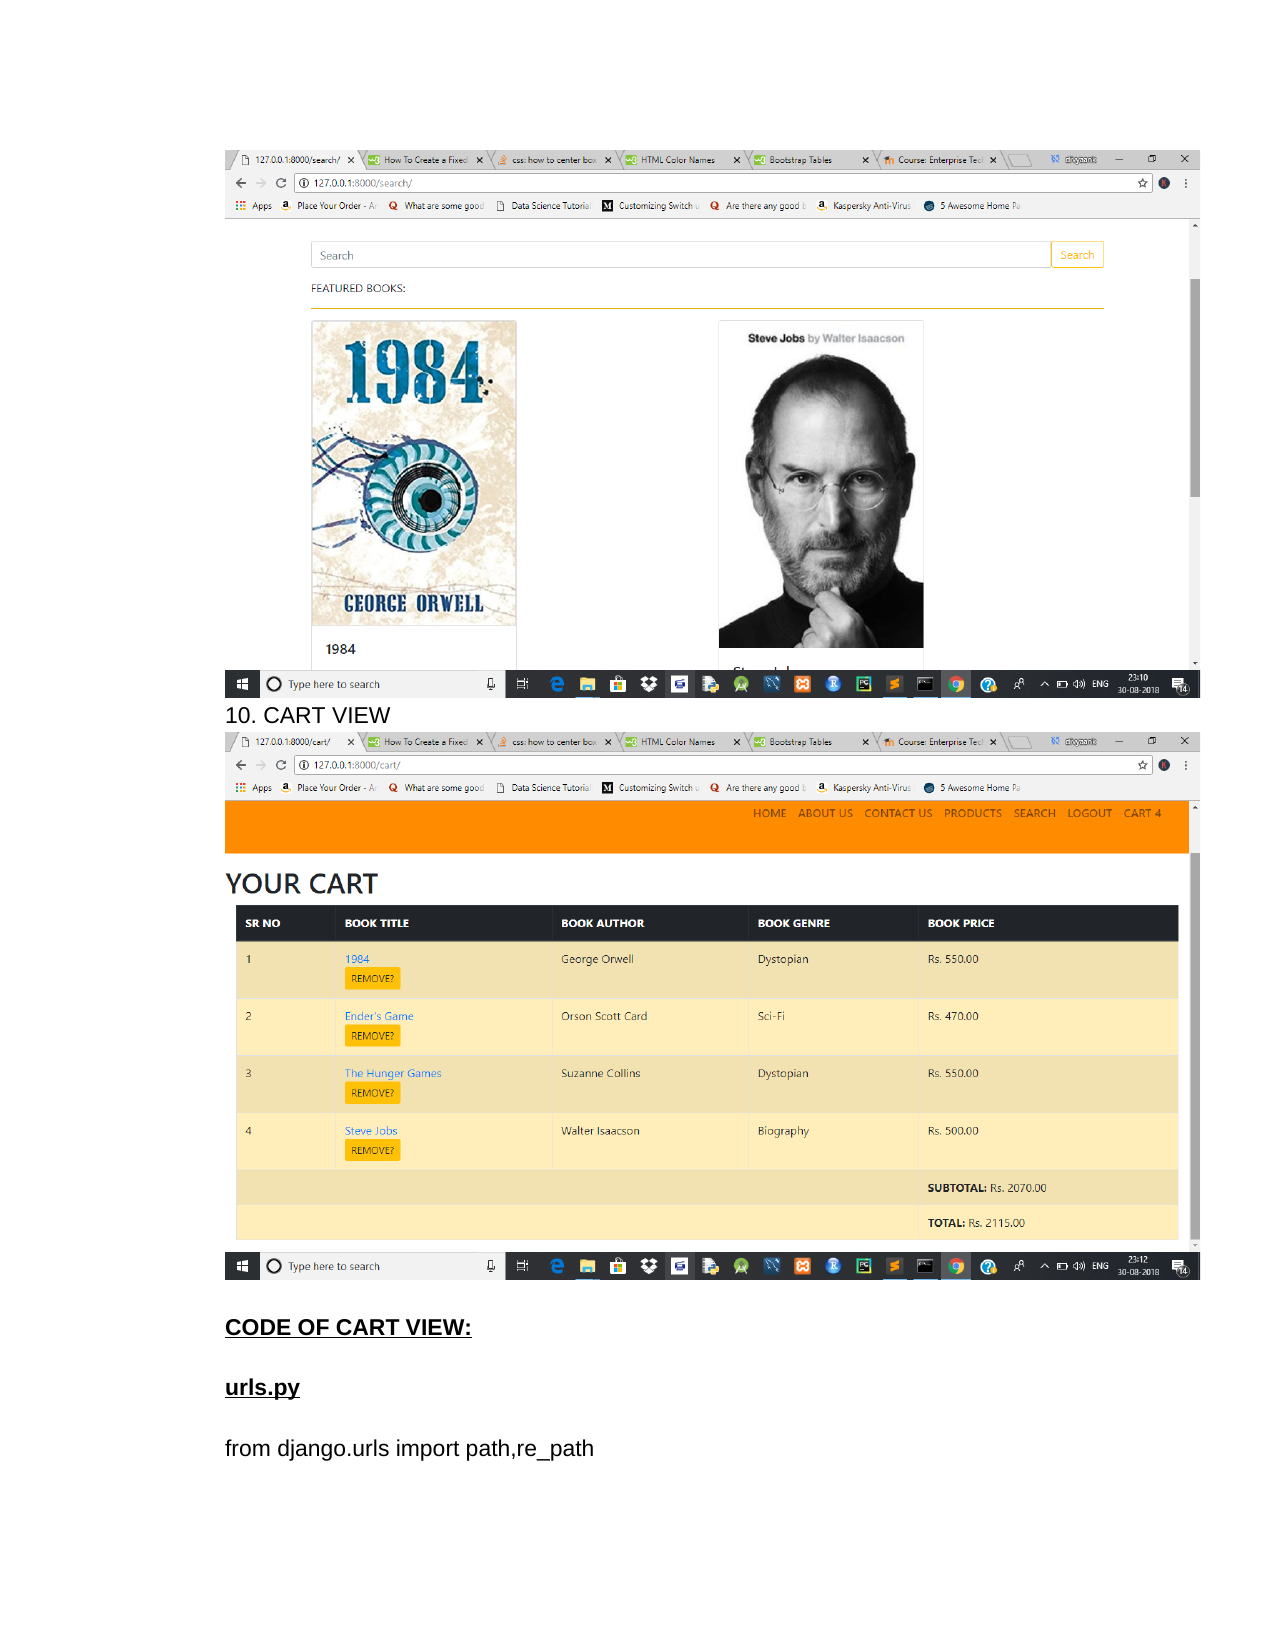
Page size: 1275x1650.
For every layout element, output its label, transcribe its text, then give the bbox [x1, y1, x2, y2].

text urls.py [225, 1374, 1125, 1401]
picture [225, 732, 1200, 1280]
text from django.urls import path,re_path [225, 1435, 1125, 1461]
text 10. CART VIEW [225, 702, 1125, 728]
picture [225, 150, 1200, 698]
text CODE OF CART VIEW: [225, 1314, 1125, 1340]
